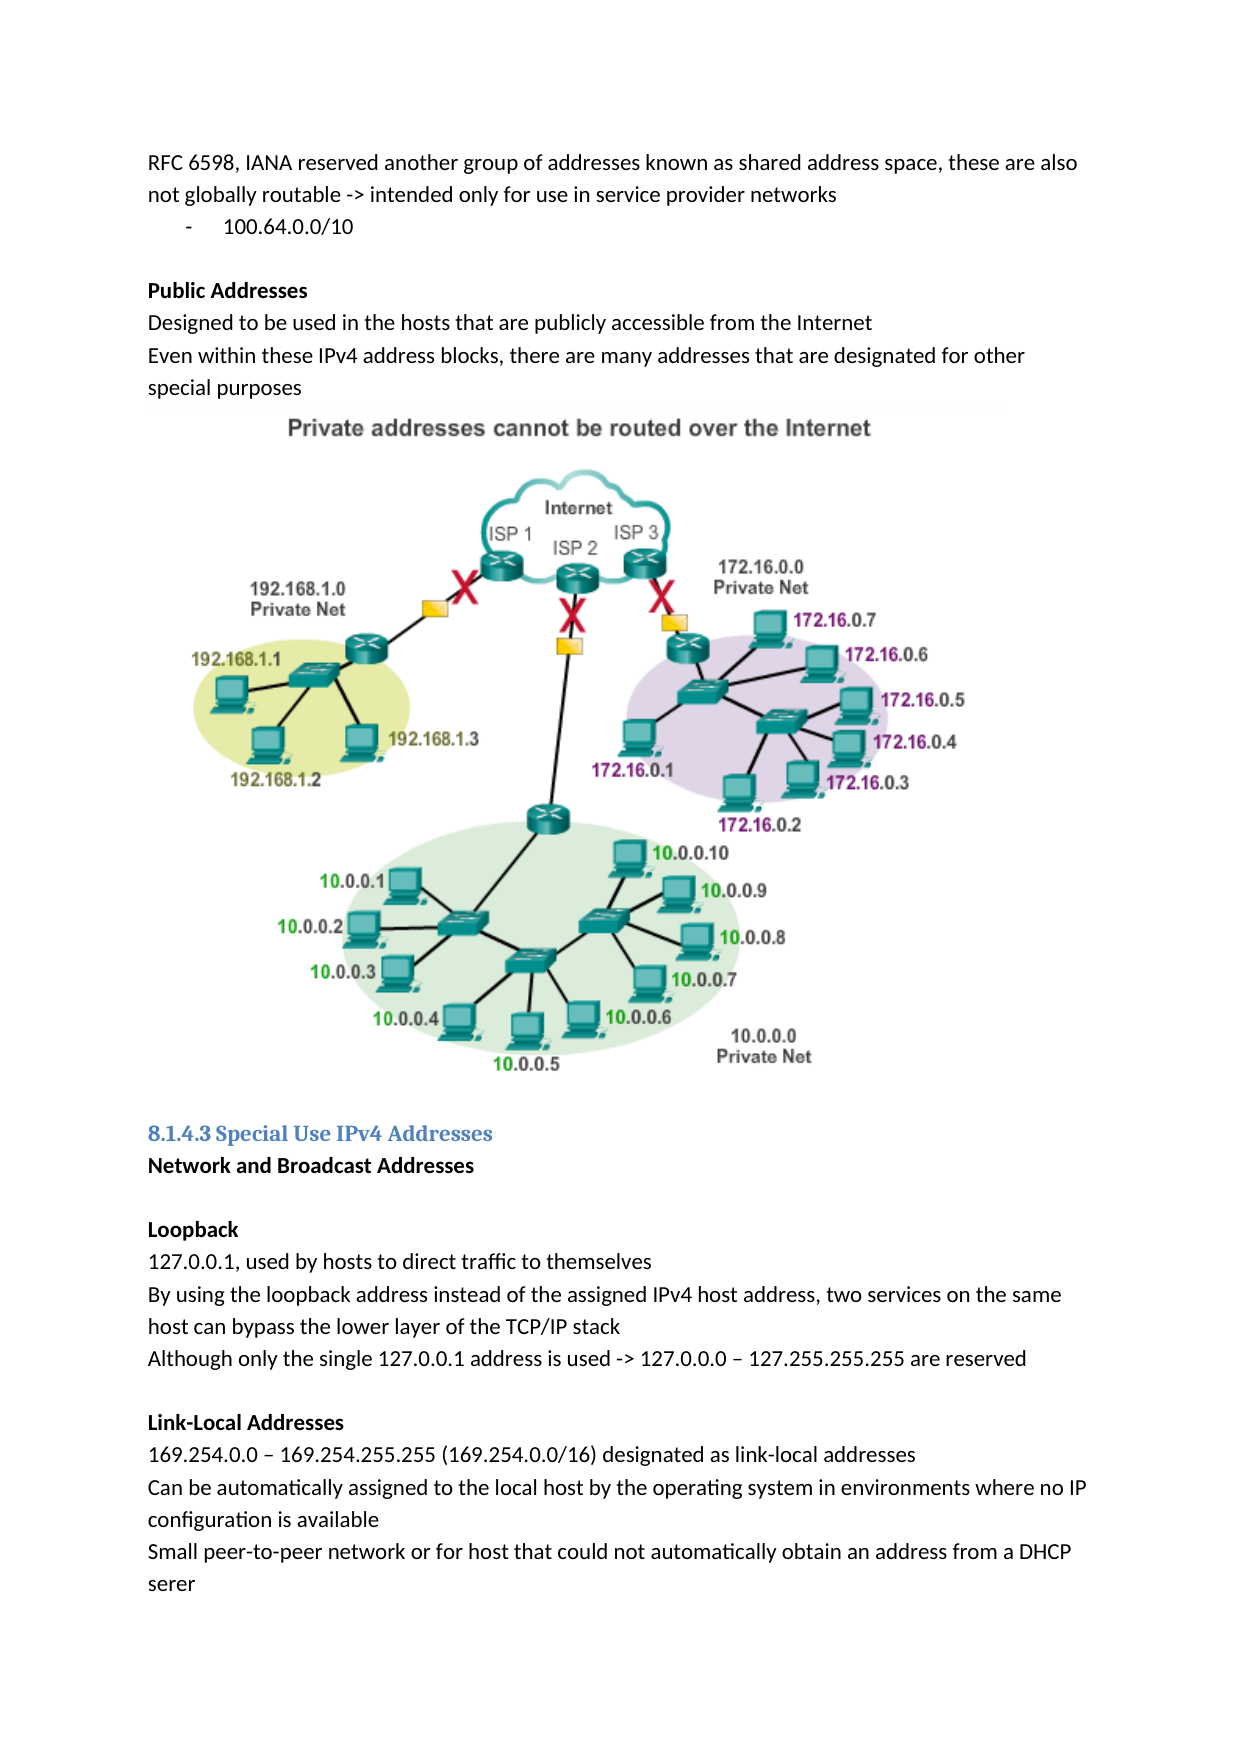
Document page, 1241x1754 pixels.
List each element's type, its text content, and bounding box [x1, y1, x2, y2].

text Even within these IPv4 address blocks, there are many addresses that are designated for other special purposes [148, 341, 1093, 401]
text 127.0.0.1, used by hosts to direct traffic to themselves [148, 1247, 1093, 1276]
text Link-Local Addresses [148, 1408, 1093, 1436]
text Can be automatically assigned to the local host by the operating system in environments where no IP configuration is available [148, 1473, 1093, 1533]
text Loopback [148, 1215, 1093, 1243]
text Public Addresses [148, 276, 1093, 304]
text Although only the single 127.0.0.1 address is used -> 127.0.0.0 – 127.255.255.255 are reserved [148, 1344, 1093, 1372]
text Small peer-to-peer network or for host that could not automatically obtain an address from a DHCP serer [148, 1537, 1093, 1597]
text 169.254.0.0 – 169.254.255.255 (169.254.0.0/16) designated as link-local addresses [148, 1441, 1093, 1469]
text RFC 6598, IANA reserved another group of addresses known as shared address space, these are also not globally routable -> intended only for use in service provider networks [148, 148, 1093, 208]
text Designed to be used in the hosts that are publicly accessible from the Internet [148, 308, 1093, 337]
picture [147, 405, 1001, 1096]
subtitle 8.1.4.3 Special Use IPv4 Addresses [148, 1121, 1093, 1147]
text Network and Broadcast Addresses [148, 1151, 1093, 1179]
text By using the loopback address instead of the assigned IPv4 host address, two services on the same host can bypass the lower layer of the TCP/IP stack [148, 1280, 1093, 1340]
list 100.64.0.0/10 [185, 212, 1093, 240]
